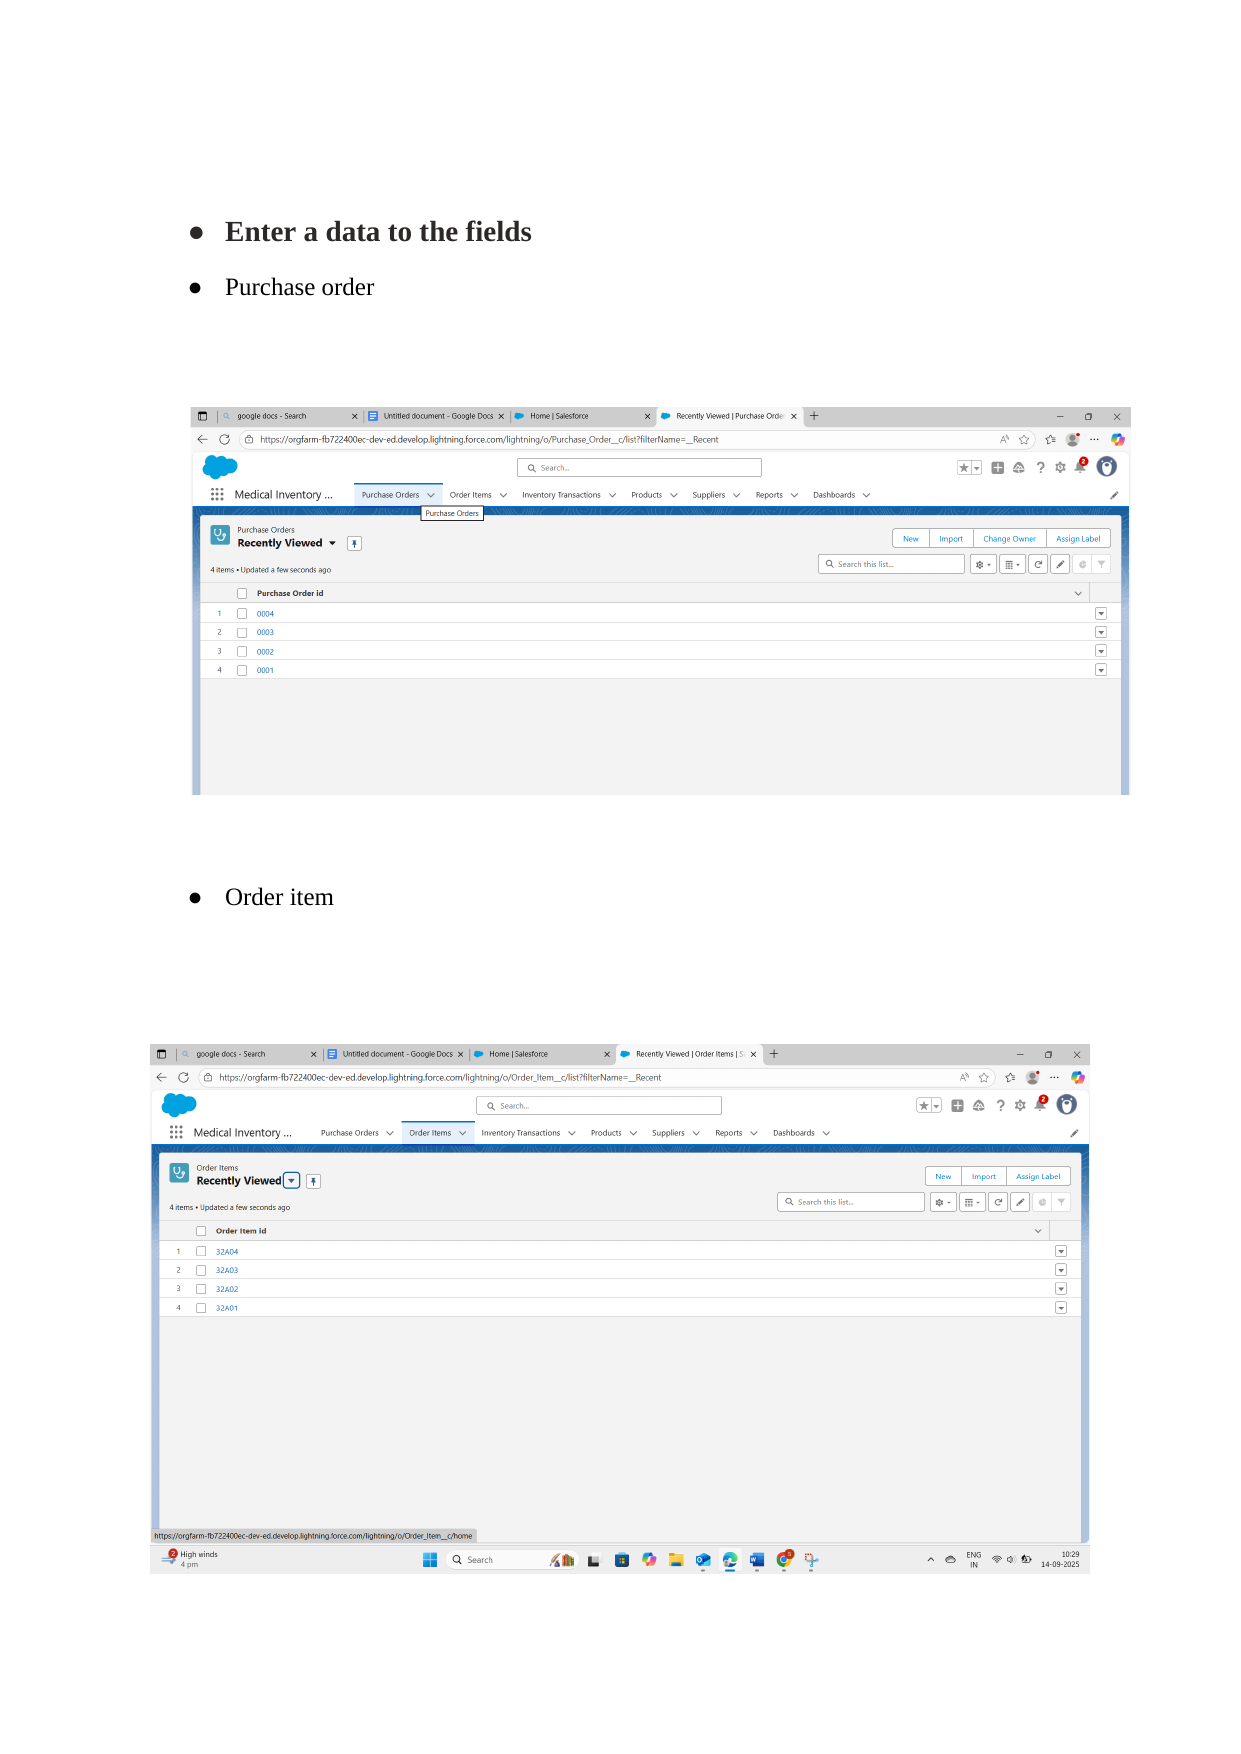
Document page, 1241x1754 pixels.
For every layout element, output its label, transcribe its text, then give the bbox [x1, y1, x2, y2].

list Purchase order [187, 272, 1078, 301]
subtitle Enter a data to the fields [187, 214, 1078, 248]
picture [149, 1044, 1091, 1574]
picture [190, 407, 1131, 795]
list Order item [187, 882, 1078, 911]
